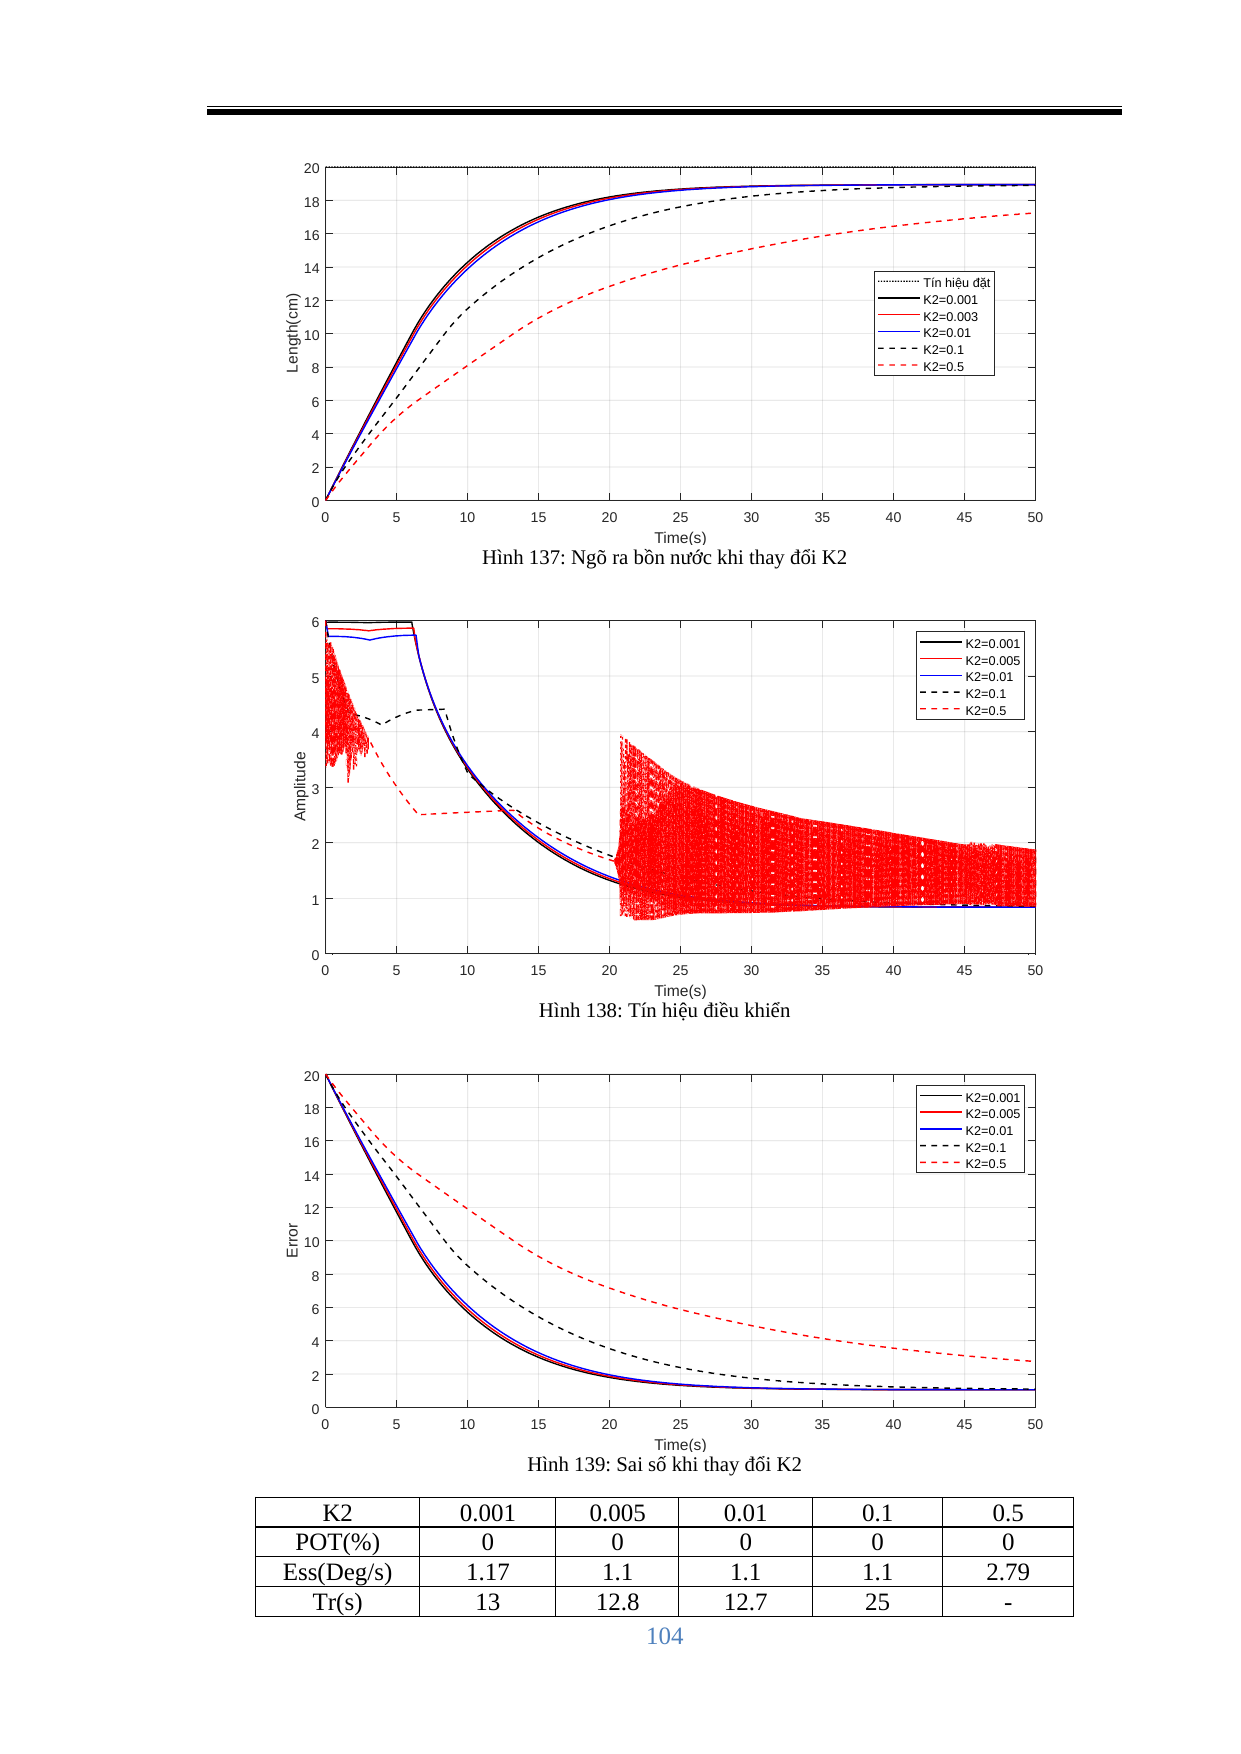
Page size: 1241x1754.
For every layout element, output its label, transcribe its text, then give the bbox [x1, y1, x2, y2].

table_header 0.1 [813, 1498, 942, 1526]
table_cell 13 [420, 1587, 555, 1616]
table_cell 0 [943, 1528, 1073, 1556]
table_cell 25 [813, 1587, 942, 1616]
table_cell 12.8 [556, 1587, 678, 1616]
table_cell - [943, 1587, 1073, 1616]
table_cell Tr(s) [256, 1587, 419, 1616]
table_cell 0 [813, 1528, 942, 1556]
table_cell 1.17 [420, 1557, 555, 1586]
table_header 0.001 [420, 1498, 555, 1526]
table_header K2 [256, 1498, 419, 1526]
table_cell 0 [679, 1528, 812, 1556]
table_cell 2.79 [943, 1557, 1073, 1586]
table_cell 1.1 [813, 1557, 942, 1586]
table_cell POT(%) [256, 1528, 419, 1556]
table_cell 0 [420, 1528, 555, 1556]
table_header 0.5 [943, 1498, 1073, 1526]
table_cell 0 [556, 1528, 678, 1556]
table_cell 1.1 [679, 1557, 812, 1586]
table_cell Ess(Deg/s) [256, 1557, 419, 1586]
table_header 0.005 [556, 1498, 678, 1526]
table_cell 12.7 [679, 1587, 812, 1616]
table_header 0.01 [679, 1498, 812, 1526]
table_cell 1.1 [556, 1557, 678, 1586]
